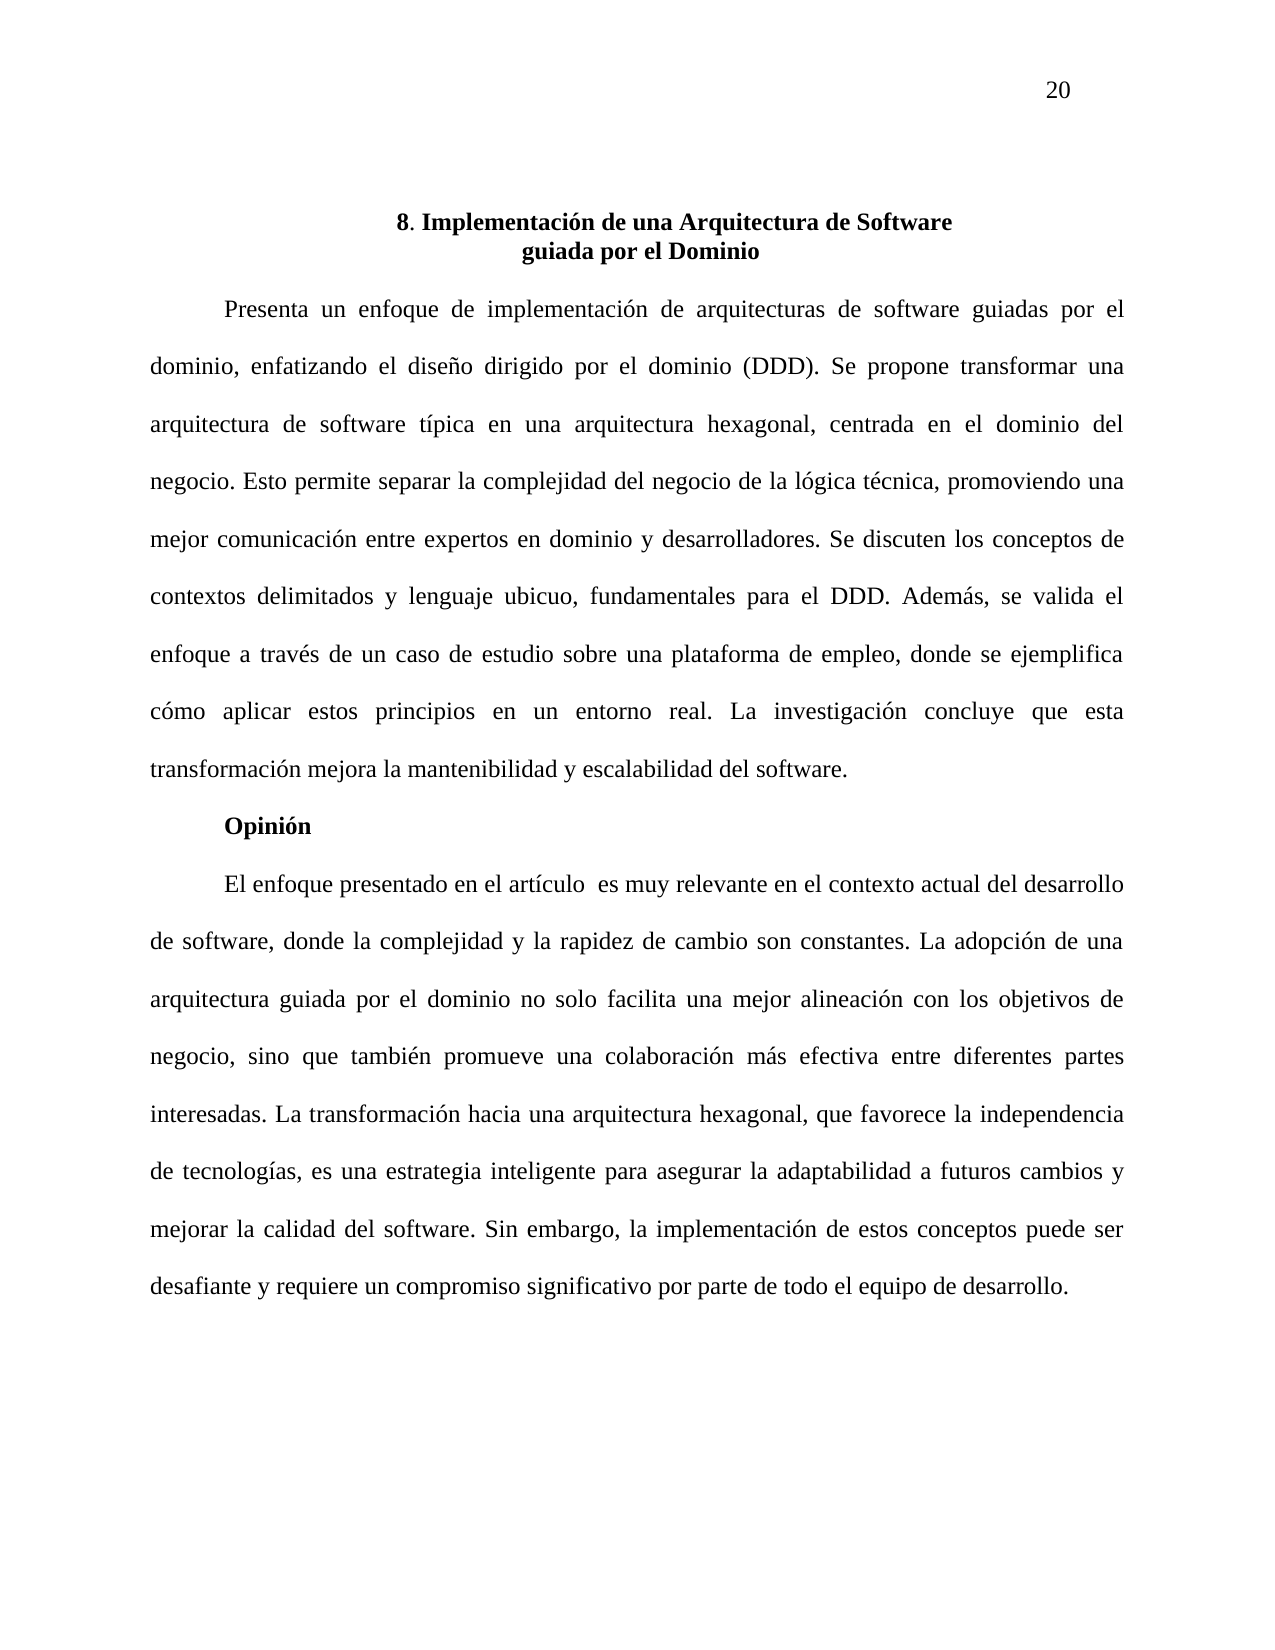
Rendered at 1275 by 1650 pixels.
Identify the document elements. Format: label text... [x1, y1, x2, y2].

text Presenta un enfoque de implementación de arquitecturas de software guiadas por el dominio, enfatizando el diseño dirigido por el dominio (DDD). Se propone transformar una arquitectura de software típica en una arquitectura hexagonal, centrada en el dominio del negocio. Esto permite separar la complejidad del negocio de la lógica técnica, promoviendo una mejor comunicación entre expertos en dominio y desarrolladores. Se discuten los conceptos de contextos delimitados y lenguaje ubicuo, fundamentales para el DDD. Además, se valida el enfoque a través de un caso de estudio sobre una plataforma de empleo, donde se ejemplifica cómo aplicar estos principios en un entorno real. La investigación concluye que esta transformación mejora la mantenibilidad y escalabilidad del software. [150, 294, 1125, 782]
text Opinión [150, 811, 1125, 840]
text El enfoque presentado en el artículo es muy relevante en el contexto actual del desarrollo de software, donde la complejidad y la rapidez de cambio son constantes. La adopción de una arquitectura guiada por el dominio no solo facilita una mejor alineación con los objetivos de negocio, sino que también promueve una colaboración más efectiva entre diferentes partes interesadas. La transformación hacia una arquitectura hexagonal, que favorece la independencia de tecnologías, es una estrategia inteligente para asegurar la adaptabilidad a futuros cambios y mejorar la calidad del software. Sin embargo, la implementación de estos conceptos puede ser desafiante y requiere un compromiso significativo por parte de todo el equipo de desarrollo. [150, 869, 1125, 1300]
text 8. Implementación de una Arquitectura de Software guiada por el Dominio [150, 207, 1125, 265]
